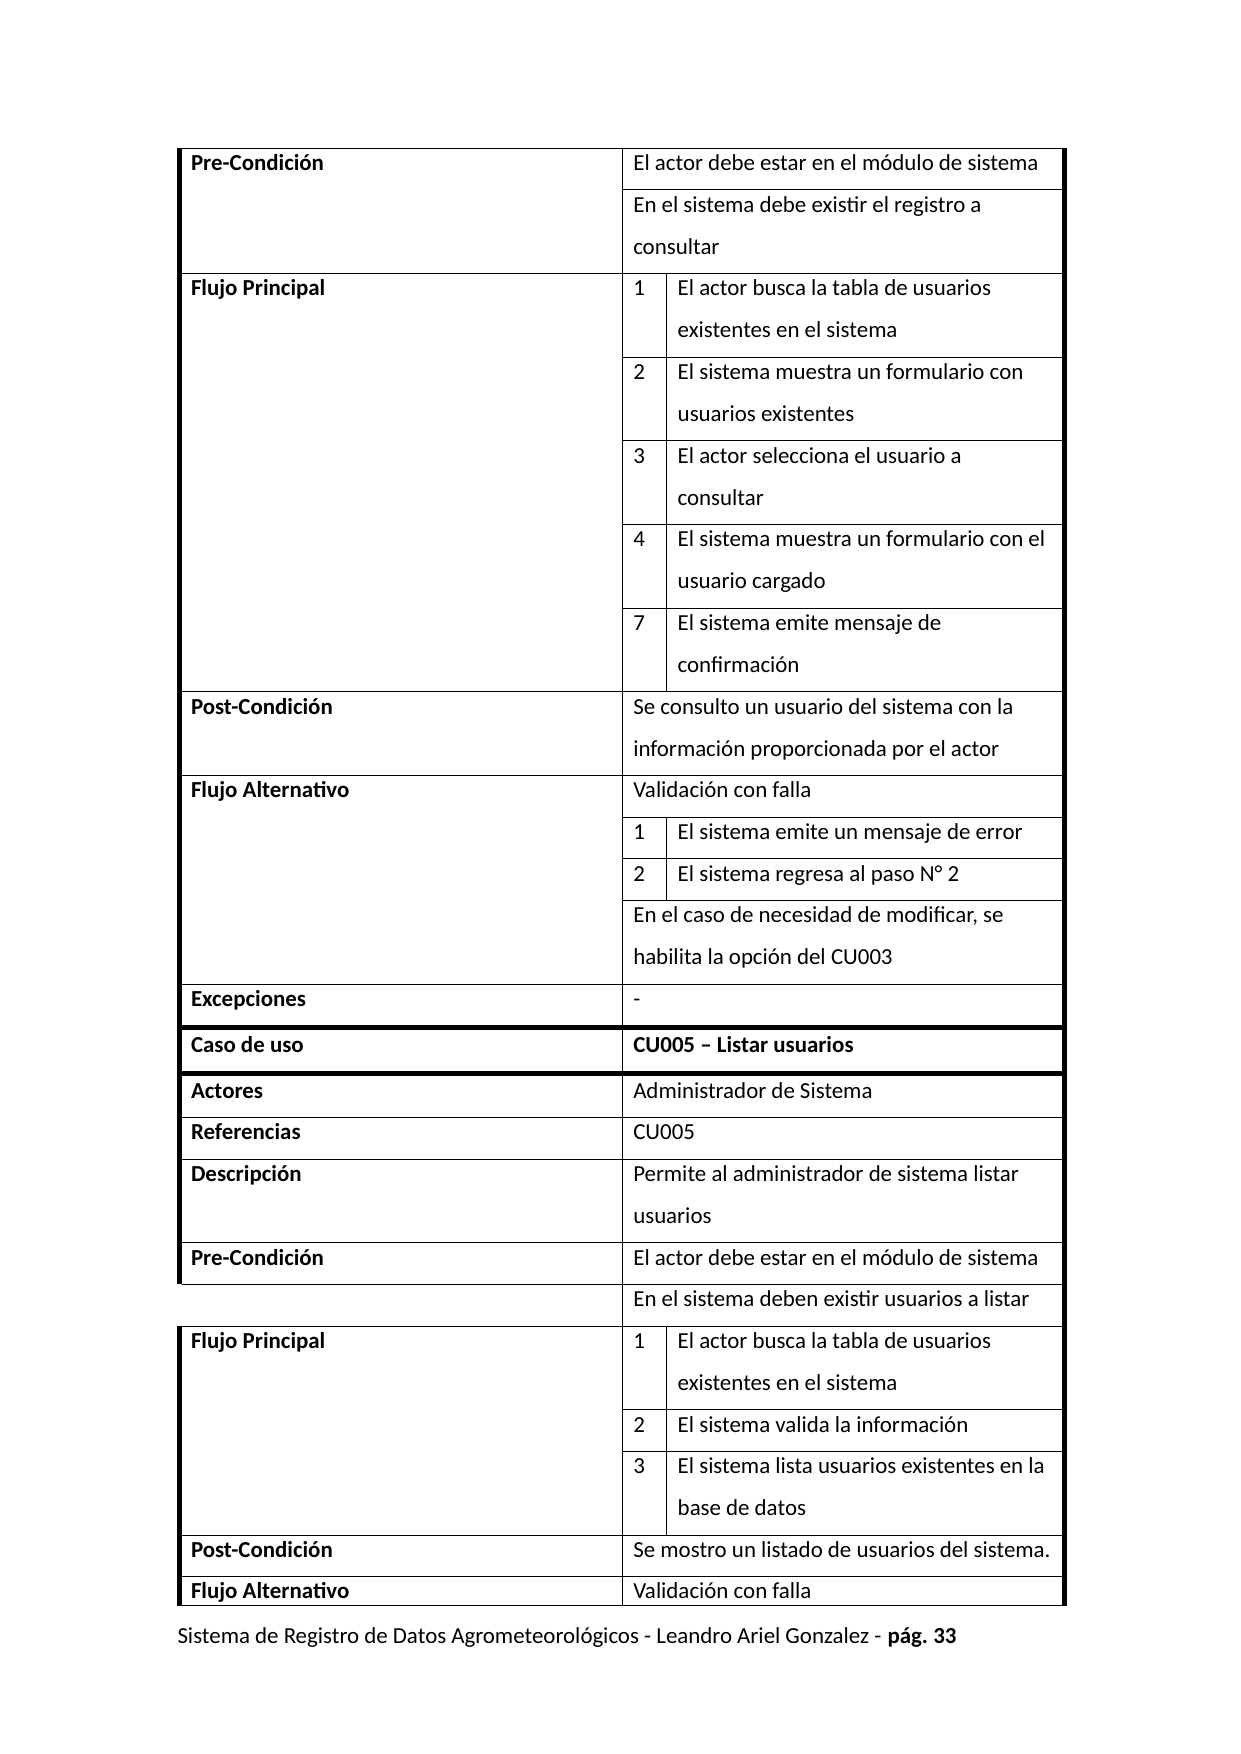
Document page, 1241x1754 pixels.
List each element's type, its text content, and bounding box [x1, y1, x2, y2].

table_cell Flujo Principal [182, 1327, 622, 1534]
table_cell El sistema lista usuarios existentes en la base de datos [667, 1452, 1062, 1534]
table_cell Excepciones [182, 985, 622, 1025]
table_cell CU005 – Listar usuarios [623, 1030, 1062, 1071]
table_cell El sistema valida la información [667, 1410, 1062, 1451]
table_cell Se mostro un listado de usuarios del sistema. [623, 1536, 1062, 1576]
table_cell Pre-Condición [182, 1243, 622, 1284]
table_cell El sistema muestra un formulario con usuarios existentes [667, 358, 1062, 440]
table_cell Caso de uso [182, 1030, 622, 1071]
table_cell El actor busca la tabla de usuarios existentes en el sistema [667, 274, 1062, 357]
table_cell Flujo Alternativo [182, 1577, 622, 1605]
table_cell 2 [623, 358, 666, 440]
table_cell Validación con falla [623, 776, 1062, 817]
table_cell 3 [623, 1452, 666, 1534]
table_cell El sistema muestra un formulario con el usuario cargado [667, 525, 1062, 608]
table_cell Post-Condición [182, 1536, 622, 1576]
table_cell Actores [182, 1076, 622, 1117]
table_cell El actor debe estar en el módulo de sistema [623, 149, 1062, 189]
table_cell 1 [623, 274, 666, 357]
table_cell En el sistema debe existir el registro a consultar [623, 190, 1062, 273]
table_cell El actor selecciona el usuario a consultar [667, 441, 1062, 524]
table_cell 7 [623, 609, 666, 691]
table_cell CU005 [623, 1118, 1062, 1158]
table_cell Flujo Alternativo [182, 776, 622, 983]
table_cell Pre-Condición [182, 149, 622, 273]
table_cell 1 [623, 818, 666, 858]
table_cell El actor busca la tabla de usuarios existentes en el sistema [667, 1327, 1062, 1409]
table_cell Se consulto un usuario del sistema con la información proporcionada por el actor [623, 692, 1062, 775]
table_cell Post-Condición [182, 692, 622, 775]
table_cell En el sistema deben existir usuarios a listar [623, 1285, 1062, 1326]
table_cell 3 [623, 441, 666, 524]
table_cell El actor debe estar en el módulo de sistema [623, 1243, 1062, 1284]
table_cell Referencias [182, 1118, 622, 1158]
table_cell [623, 1577, 1062, 1605]
table_cell Descripción [182, 1160, 622, 1242]
table_cell El sistema regresa al paso N° 2 [667, 859, 1062, 900]
table_cell Administrador de Sistema [623, 1076, 1062, 1117]
table_cell Permite al administrador de sistema listar usuarios [623, 1160, 1062, 1242]
table_cell El sistema emite mensaje de confirmación [667, 609, 1062, 691]
table_cell 2 [623, 1410, 666, 1451]
table_cell 2 [623, 859, 666, 900]
table_cell 1 [623, 1327, 666, 1409]
table_cell En el caso de necesidad de modificar, se habilita la opción del CU003 [623, 901, 1062, 983]
table_cell Flujo Principal [182, 274, 622, 691]
table_cell - [623, 985, 1062, 1025]
table_cell 4 [623, 525, 666, 608]
table_cell El sistema emite un mensaje de error [667, 818, 1062, 858]
